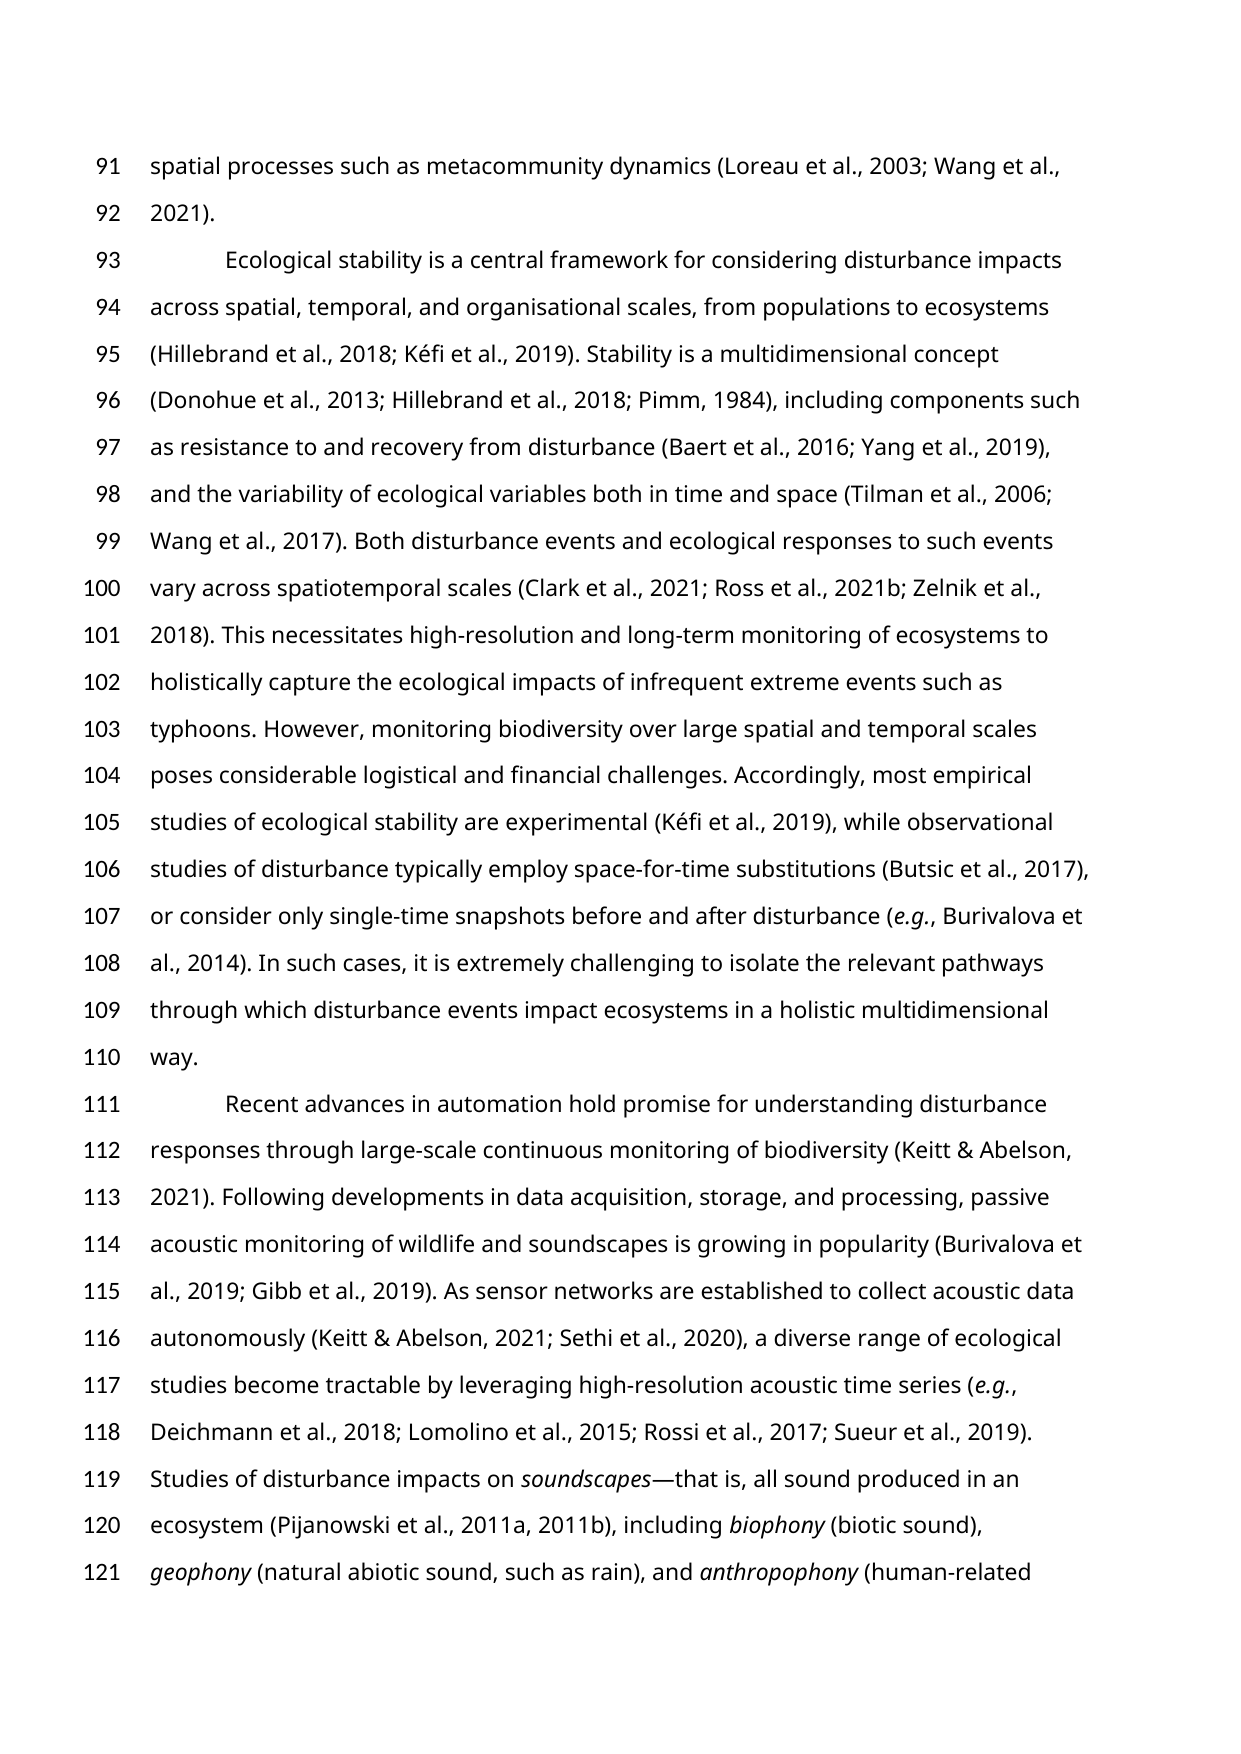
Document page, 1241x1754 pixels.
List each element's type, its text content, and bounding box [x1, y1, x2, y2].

text Ecological stability is a central framework for considering disturbance impacts across spatial, temporal, and organisational scales, from populations to ecosystems (Hillebrand et al., 2018; Kéfi et al., 2019). Stability is a multidimensional concept (Donohue et al., 2013; Hillebrand et al., 2018; Pimm, 1984), including components such as resistance to and recovery from disturbance (Baert et al., 2016; Yang et al., 2019), and the variability of ecological variables both in time and space (Tilman et al., 2006; Wang et al., 2017). Both disturbance events and ecological responses to such events vary across spatiotemporal scales (Clark et al., 2021; Ross et al., 2021b; Zelnik et al., 2018). This necessitates high-resolution and long-term monitoring of ecosystems to holistically capture the ecological impacts of infrequent extreme events such as typhoons. However, monitoring biodiversity over large spatial and temporal scales poses considerable logistical and financial challenges. Accordingly, most empirical studies of ecological stability are experimental (Kéfi et al., 2019), while observational studies of disturbance typically employ space-for-time substitutions (Butsic et al., 2017), or consider only single-time snapshots before and after disturbance (e.g., Burivalova et al., 2014). In such cases, it is extremely challenging to isolate the relevant pathways through which disturbance events impact ecosystems in a holistic multidimensional way. [150, 244, 1090, 1072]
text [150, 1087, 1090, 1587]
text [150, 150, 1090, 228]
